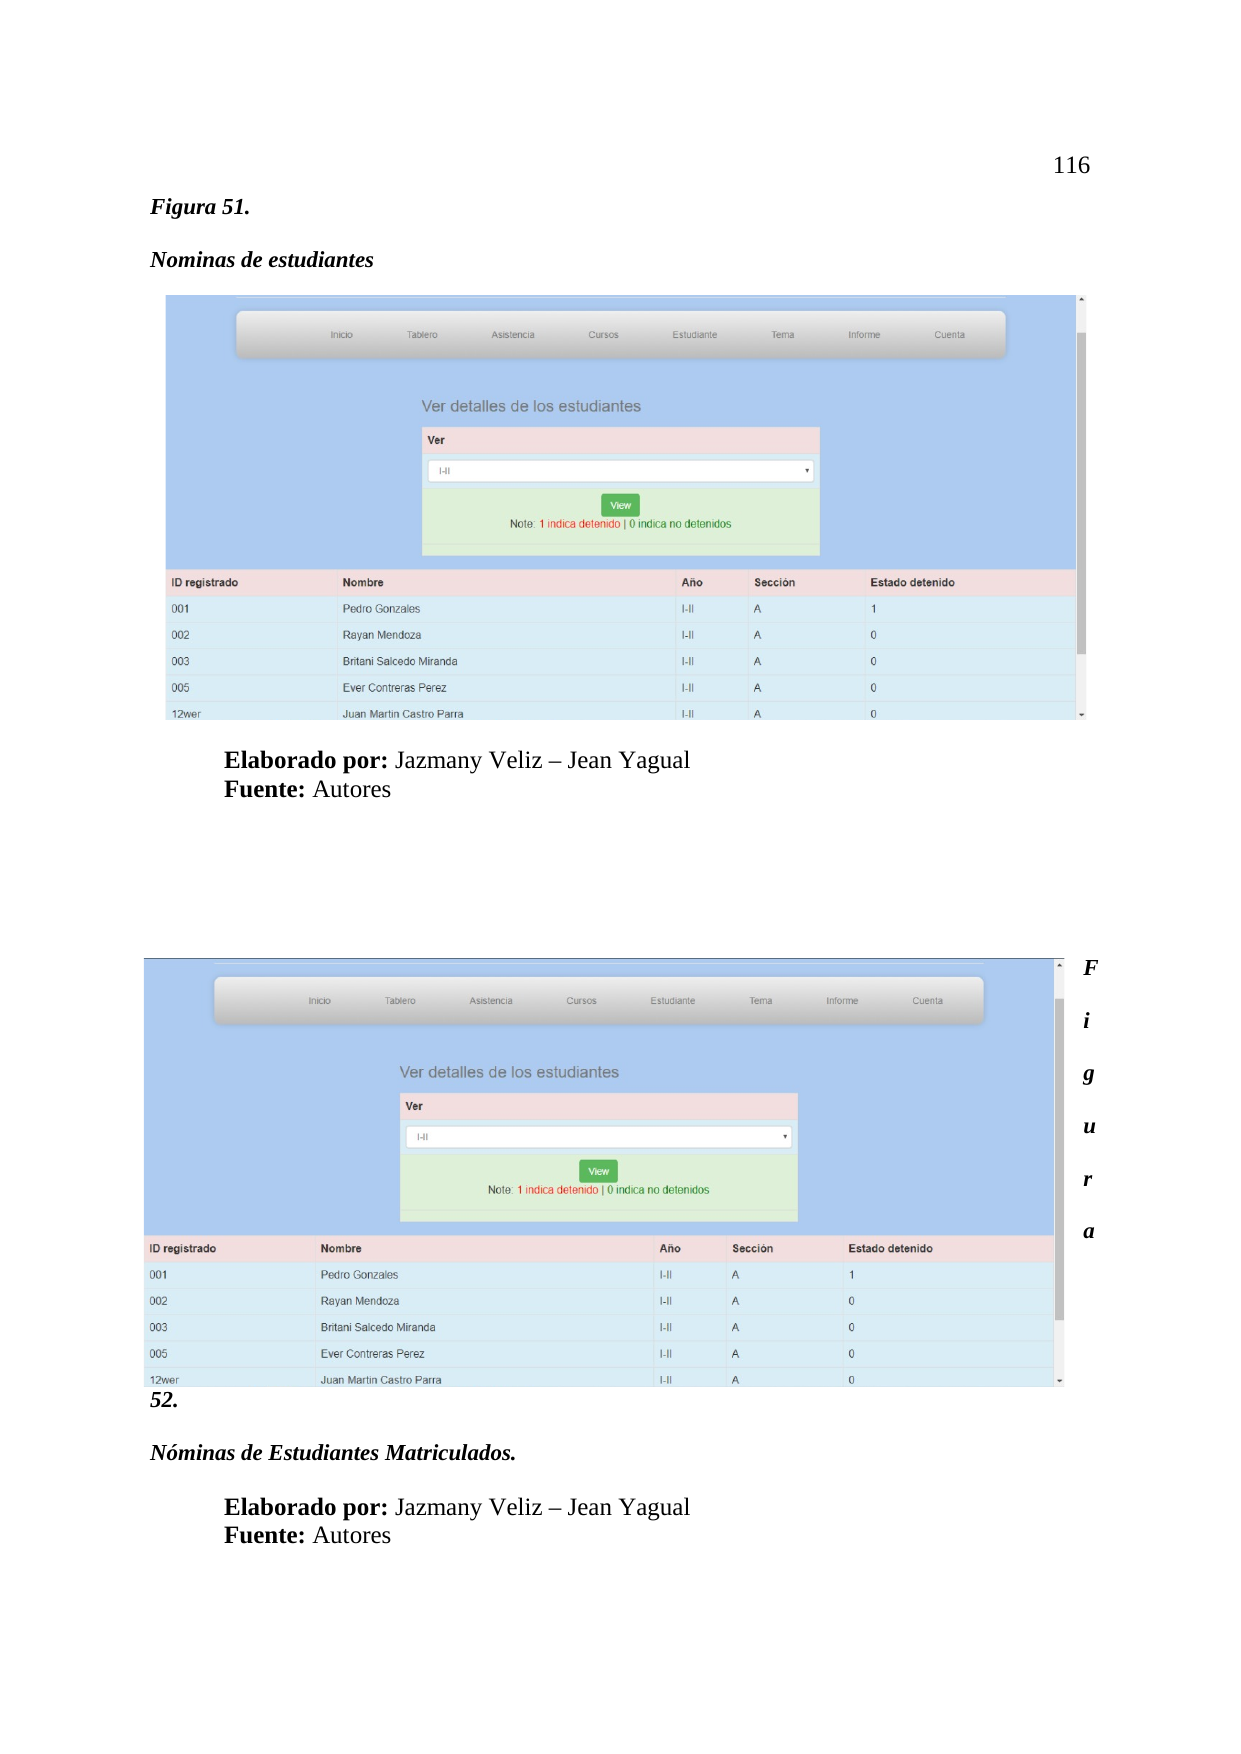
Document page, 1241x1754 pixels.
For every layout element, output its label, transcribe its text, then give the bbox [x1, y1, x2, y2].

text Nóminas de Estudiantes Matriculados. [150, 1439, 1090, 1465]
text Fuente: Autores [150, 1521, 1090, 1549]
picture [143, 958, 1065, 1387]
picture [165, 295, 1087, 720]
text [150, 1492, 1090, 1521]
text Fuente: Autores [150, 774, 1090, 803]
text Figura 51. [150, 193, 1090, 219]
text Nominas de estudiantes [150, 246, 1090, 272]
